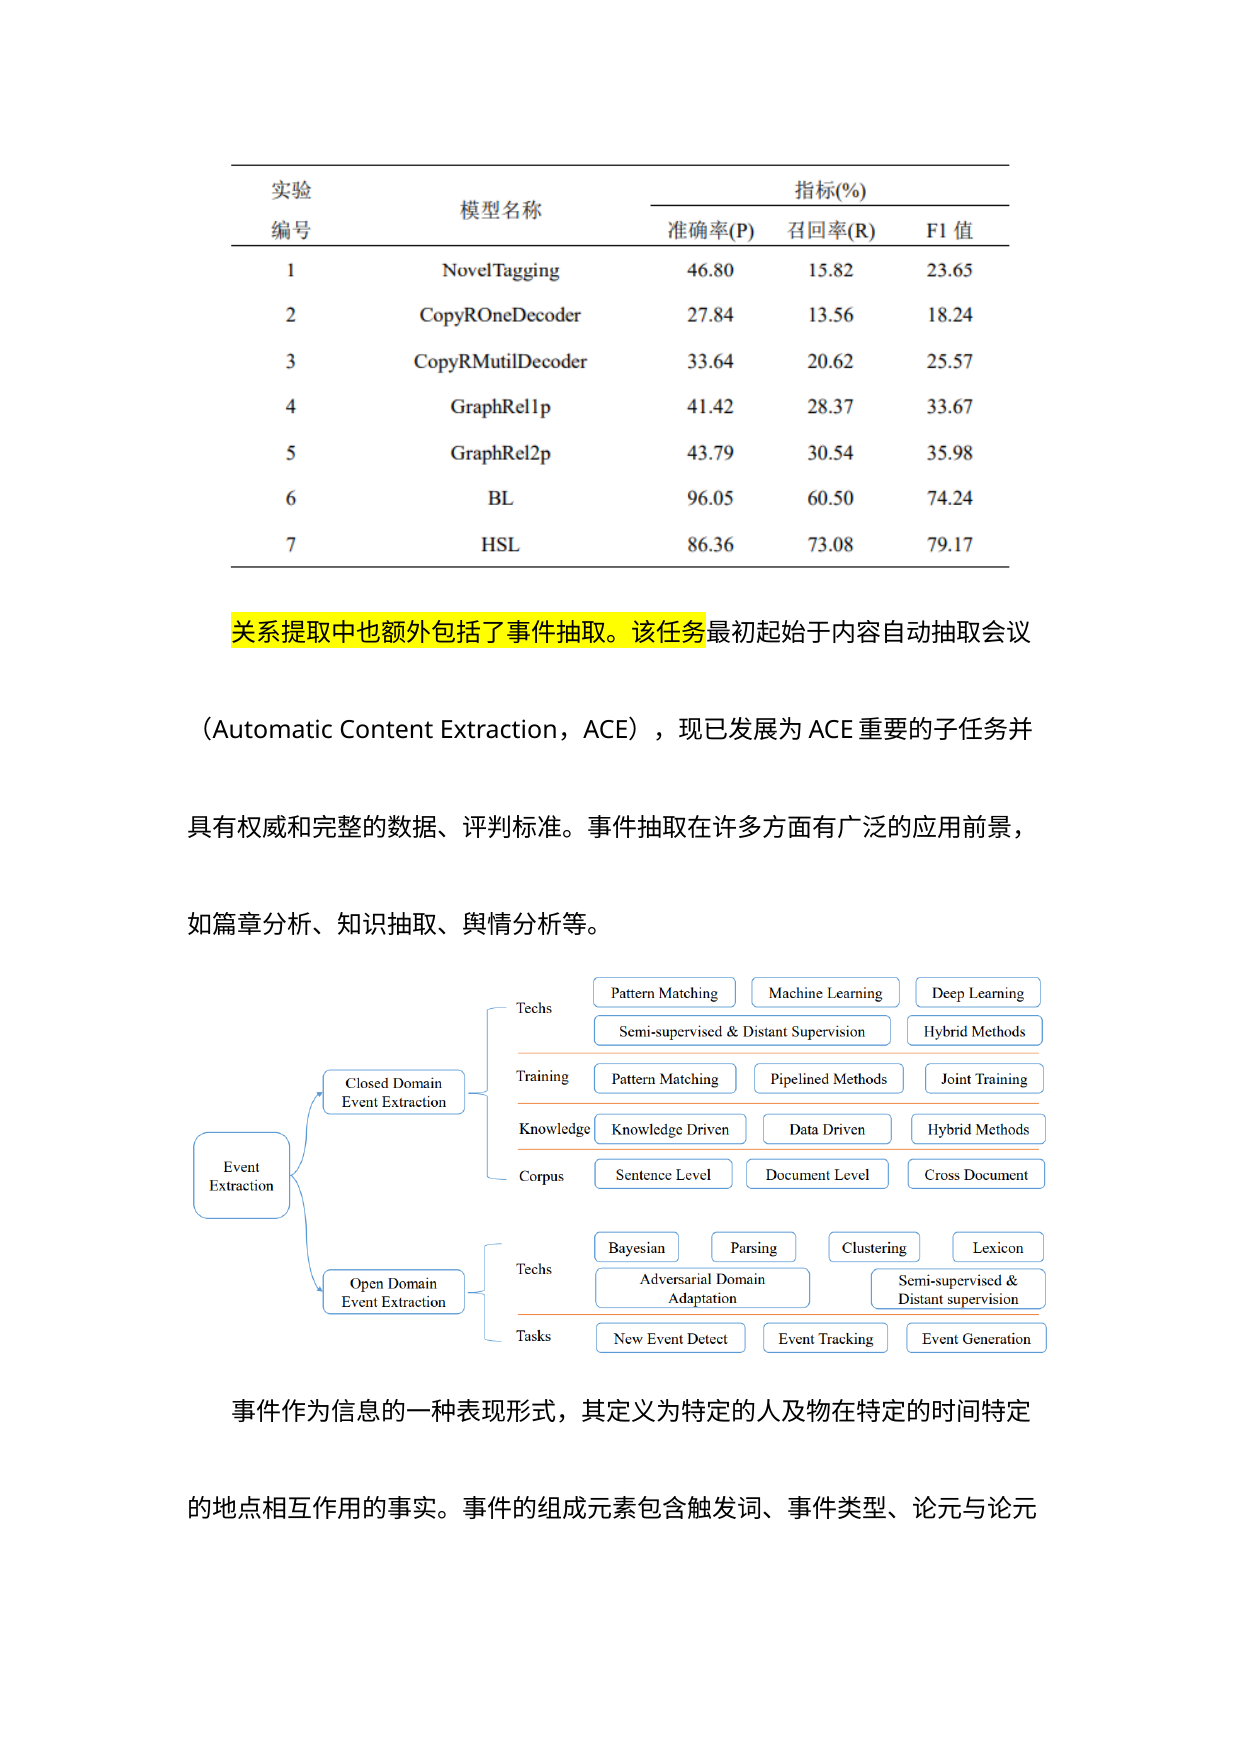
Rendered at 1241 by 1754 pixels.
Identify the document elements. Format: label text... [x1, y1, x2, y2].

picture [188, 973, 1053, 1359]
text 关系提取中也额外包括了事件抽取。该任务最初起始于内容自动抽取会议（Automatic Content Extraction，ACE），现已发展为ACE重要的子任务并具有权威和完整的数据、评判标准。事件抽取在许多方面有广泛的应用前景，如篇章分析、知识抽取、舆情分析等。 [187, 598, 1053, 955]
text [187, 1377, 1053, 1539]
picture [230, 162, 1010, 574]
